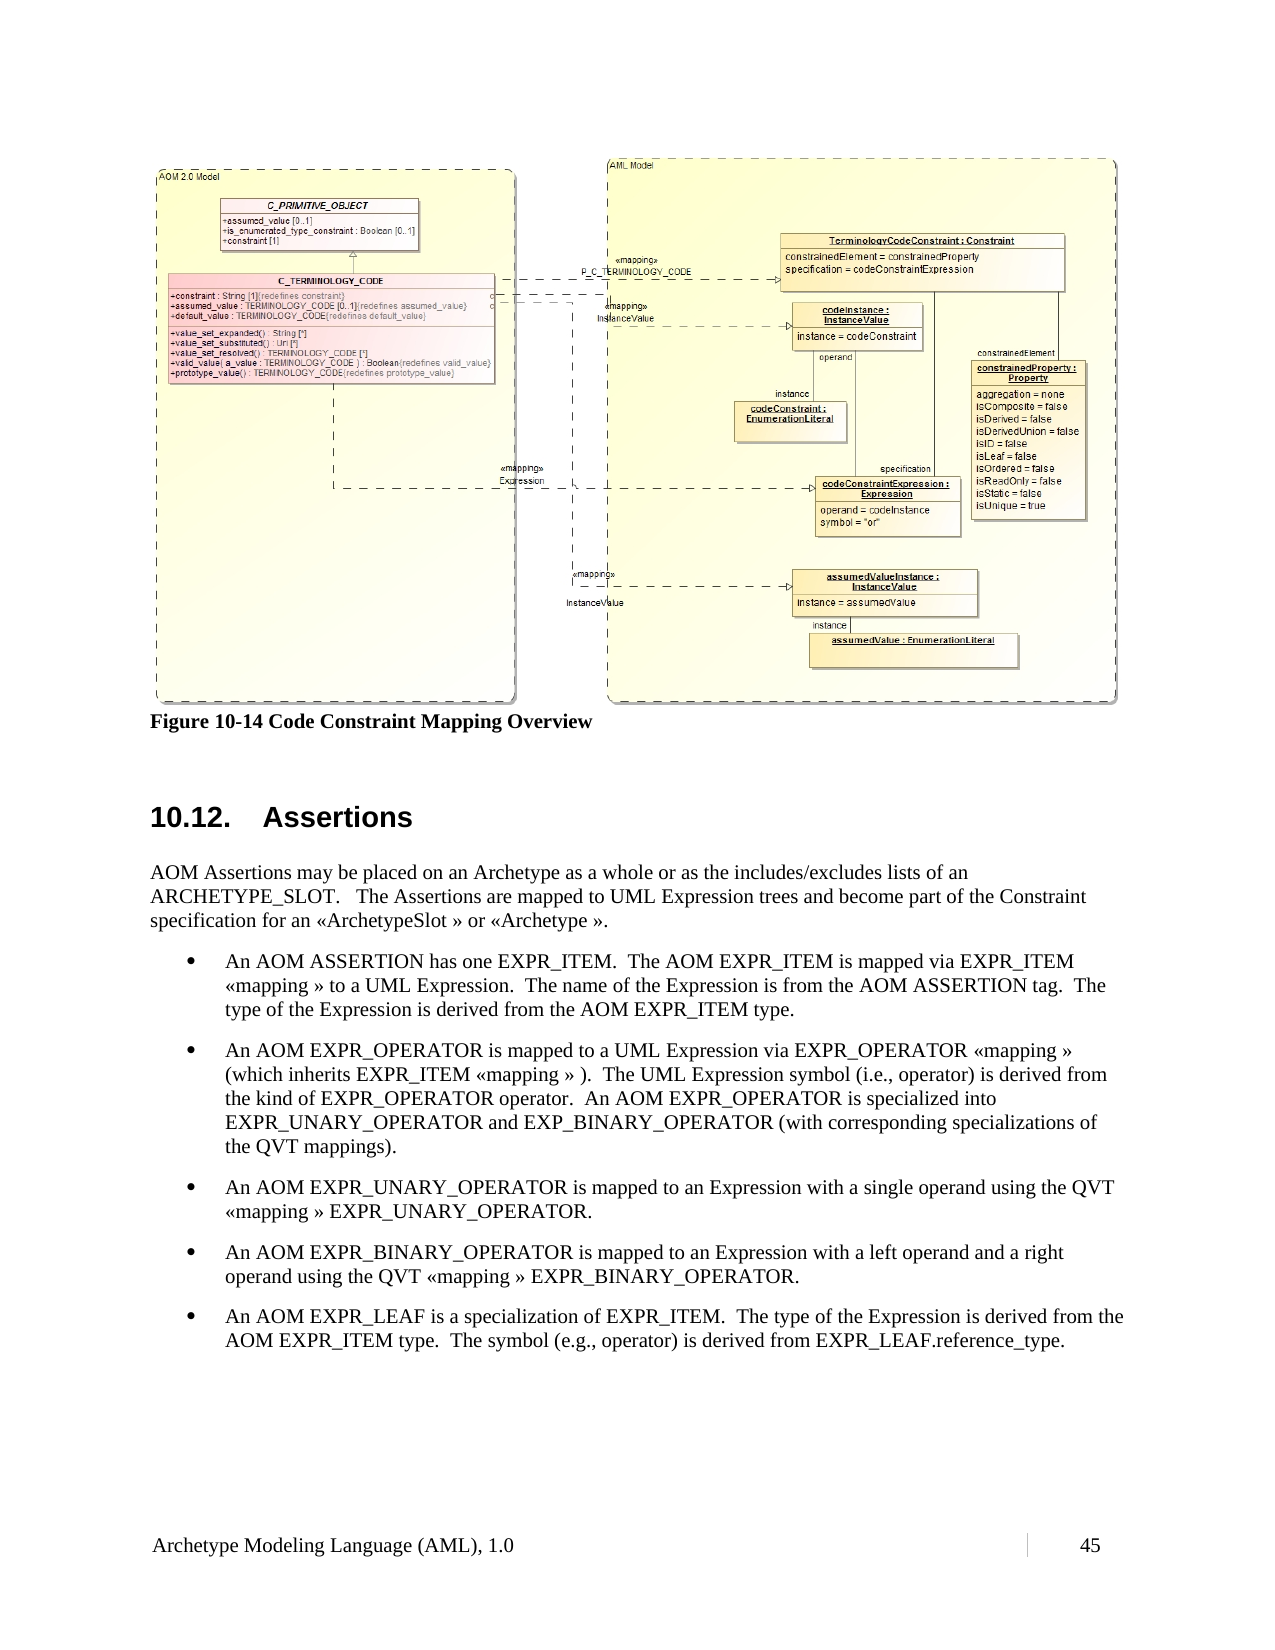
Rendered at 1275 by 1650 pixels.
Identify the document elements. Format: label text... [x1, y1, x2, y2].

list An AOM EXPR_UNARY_OPERATOR is mapped to an Expression with a single operand using the QVT «mapping » EXPR_UNARY_OPERATOR. [187, 1175, 1125, 1223]
subtitle Assertions [150, 799, 1125, 833]
list An AOM ASSERTION has one EXPR_ITEM. The AOM EXPR_ITEM is mapped via EXPR_ITEM «mapping » to a UML Expression. The name of the Expression is from the AOM ASSERTION tag. The type of the Expression is derived from the AOM EXPR_ITEM type. [187, 949, 1125, 1021]
text Figure 10-14 Code Constraint Mapping Overview [150, 710, 1125, 733]
list An AOM EXPR_BINARY_OPERATOR is mapped to an Expression with a left operand and a right operand using the QVT «mapping » EXPR_BINARY_OPERATOR. [187, 1239, 1125, 1288]
list An AOM EXPR_OPERATOR is mapped to a UML Expression via EXPR_OPERATOR «mapping » (which inherits EXPR_ITEM «mapping » ). The UML Expression symbol (i.e., operator) is derived from the kind of EXPR_OPERATOR operator. An AOM EXPR_OPERATOR is specialized into EXPR_UNARY_OPERATOR and EXP_BINARY_OPERATOR (with corresponding specializations of the QVT mappings). [187, 1038, 1125, 1158]
picture [150, 150, 1125, 710]
text AOM Assertions may be placed on an Archetype as a whole or as the includes/excludes lists of an ARCHETYPE_SLOT. The Assertions are mapped to UML Expression trees and become part of the Constraint specification for an «ArchetypeSlot » or «Archetype ». [150, 860, 1125, 932]
list An AOM EXPR_LEAF is a specialization of EXPR_ITEM. The type of the Expression is derived from the AOM EXPR_ITEM type. The symbol (e.g., operator) is derived from EXPR_LEAF.reference_type. [187, 1304, 1125, 1352]
